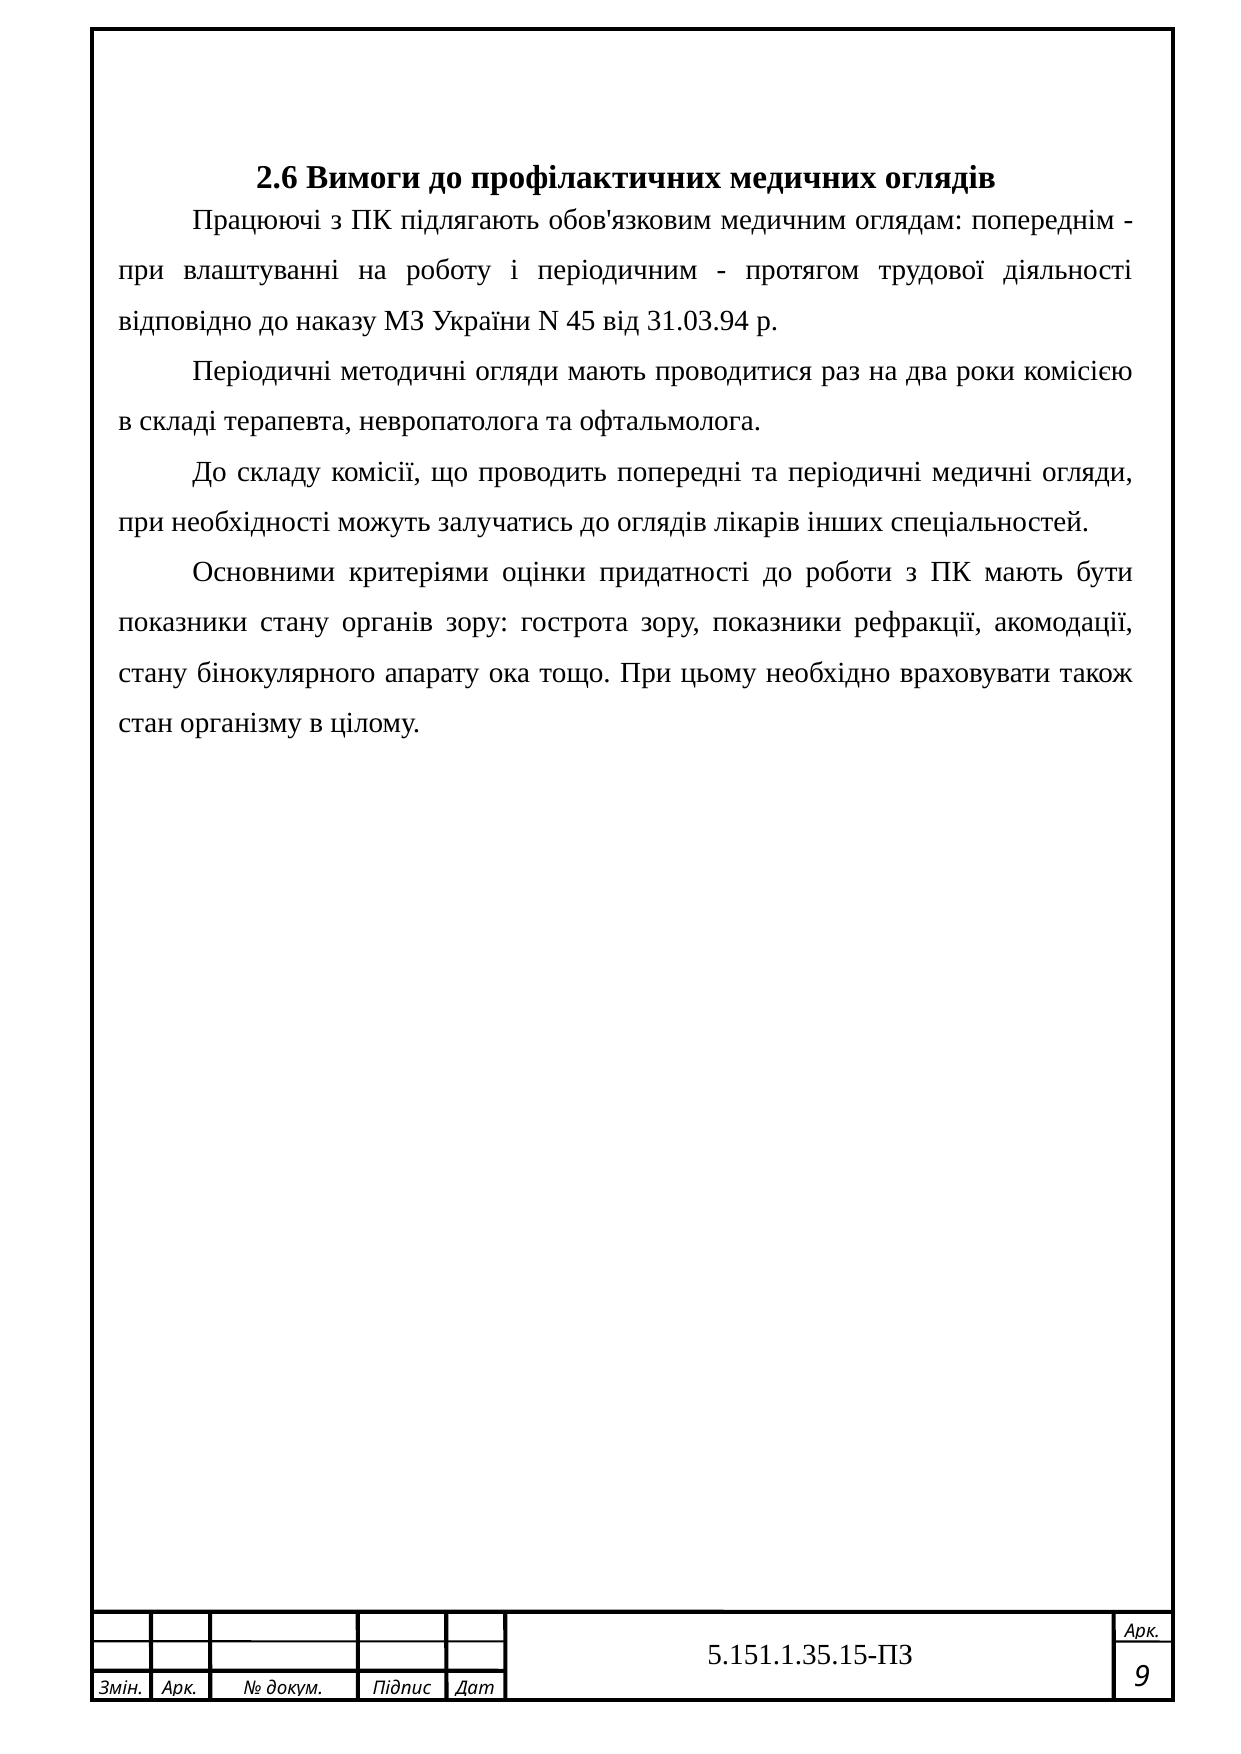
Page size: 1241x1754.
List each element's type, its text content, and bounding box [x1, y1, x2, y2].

text До складу комісії, що проводить попередні та періодичні медичні огляди, при необхідності можуть залучатись до оглядів лікарів інших спеціальностей. [118, 454, 1134, 537]
subtitle 2.6 Вимоги до профілактичних медичних оглядів [118, 157, 1134, 196]
text Періодичні методичні огляди мають проводитися раз на два роки комісією в складі терапевта, невропатолога та офтальмолога. [118, 353, 1134, 437]
text Працюючі з ПК підлягають обов'язковим медичним оглядам: попереднім - при влаштуванні на роботу і періодичним - протягом трудової діяльності відповідно до наказу МЗ України N 45 від 31.03.94 р. [118, 202, 1134, 336]
text Основними критеріями оцінки придатності до роботи з ПК мають бути показники стану органів зору: гострота зору, показники рефракції, акомодації, стану бінокулярного апарату ока тощо. При цьому необхідно враховувати також стан організму в цілому. [118, 554, 1134, 739]
